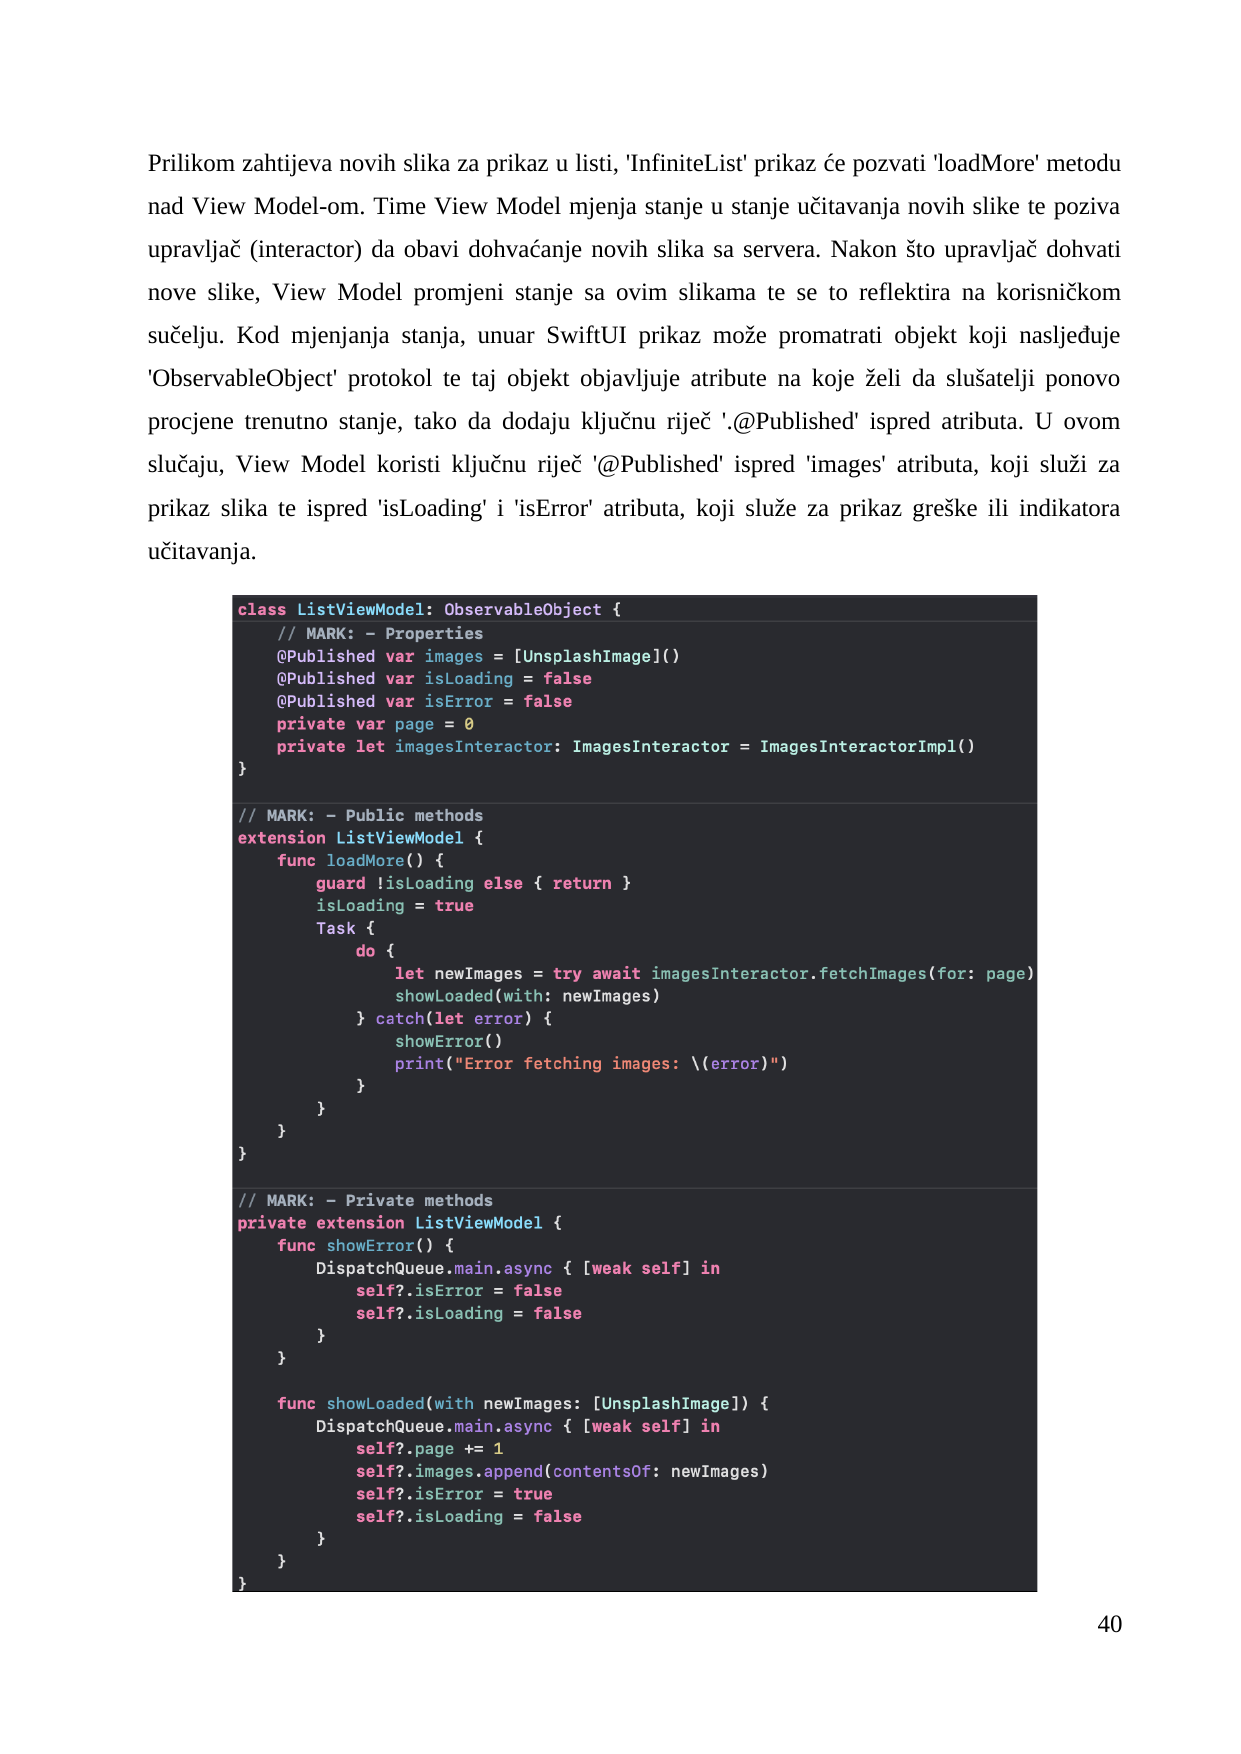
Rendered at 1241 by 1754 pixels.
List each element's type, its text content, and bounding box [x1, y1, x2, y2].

picture [232, 595, 1038, 1592]
text Prilikom zahtijeva novih slika za prikaz u listi, 'InfiniteList' prikaz će pozvati 'loadMore' metodu nad View Model-om. Time View Model mjenja stanje u stanje učitavanja novih slike te poziva upravljač (interactor) da obavi dohvaćanje novih slika sa servera. Nakon što upravljač dohvati nove slike, View Model promjeni stanje sa ovim slikama te se to reflektira na korisničkom sučelju. Kod mjenjanja stanja, unuar SwiftUI prikaz može promatrati objekt koji nasljeđuje 'ObservableObject' protokol te taj objekt objavljuje atribute na koje želi da slušatelji ponovo procjene trenutno stanje, tako da dodaju ključnu riječ '.@Published' ispred atributa. U ovom slučaju, View Model koristi ključnu riječ '@Published' ispred 'images' atributa, koji služi za prikaz slika te ispred 'isLoading' i 'isError' atributa, koji služe za prikaz greške ili indikatora učitavanja. [148, 148, 1122, 564]
